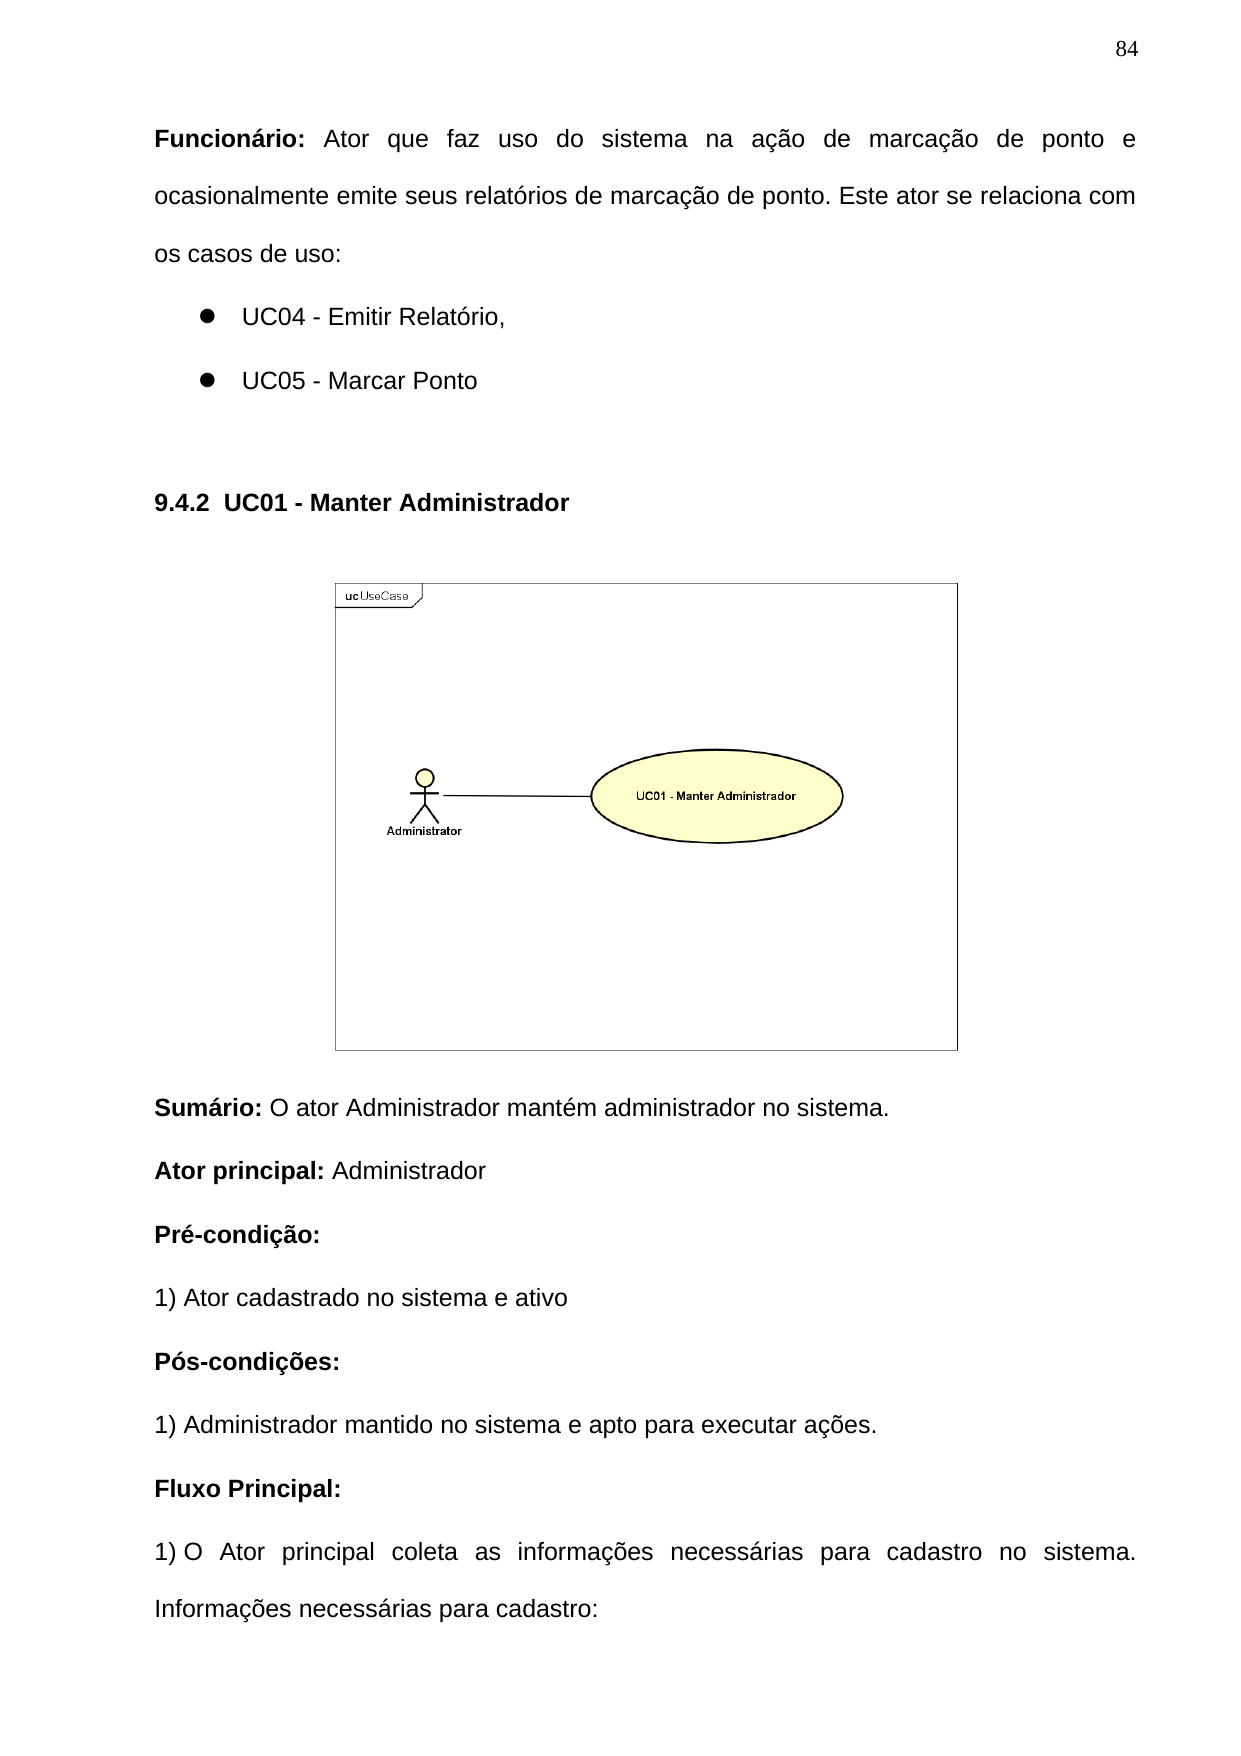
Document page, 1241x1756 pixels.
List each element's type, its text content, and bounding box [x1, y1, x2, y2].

list Pós-condições: [154, 1347, 1138, 1375]
list Funcionário: Ator que faz uso do sistema na ação de marcação de ponto e ocasionalmente emite seus relatórios de marcação de ponto. Este ator se relaciona com os casos de uso: [154, 124, 1138, 268]
subtitle 9.4.2 UC01 - Manter Administrador [154, 488, 1138, 517]
list UC05 - Marcar Ponto [198, 366, 1138, 395]
text Sumário: O ator Administrador mantém administrador no sistema. [154, 1093, 1138, 1122]
text Ator principal: Administrador [154, 1156, 1138, 1185]
list Fluxo Principal: [154, 1473, 1138, 1502]
list UC04 - Emitir Relatório, [198, 302, 1138, 331]
list O Ator principal coleta as informações necessárias para cadastro no sistema. Informações necessárias para cadastro: [154, 1537, 1138, 1623]
text Pré-condição: [154, 1220, 1138, 1248]
list Ator cadastrado no sistema e ativo [154, 1283, 1138, 1312]
list Administrador mantido no sistema e apto para executar ações. [154, 1410, 1138, 1439]
picture [325, 573, 967, 1059]
